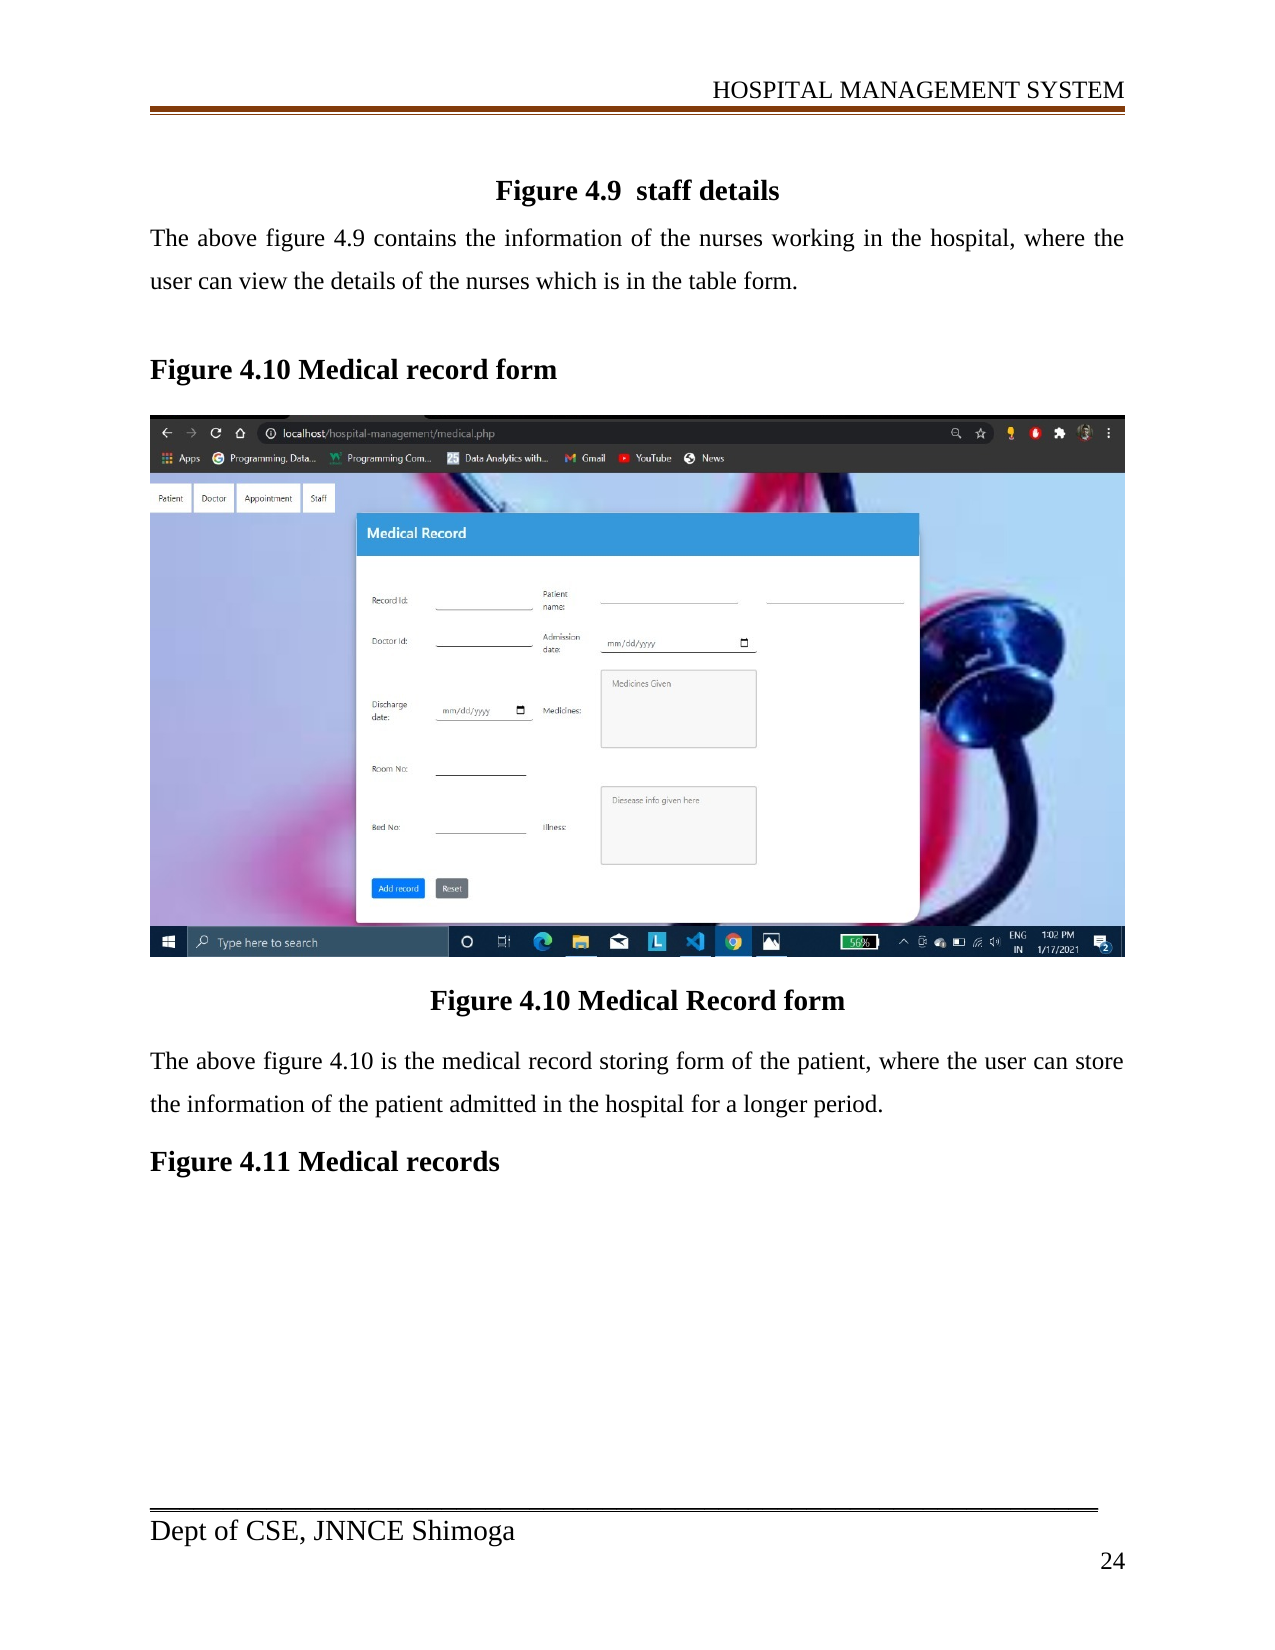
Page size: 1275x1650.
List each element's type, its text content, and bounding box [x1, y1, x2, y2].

text The above figure 4.9 contains the information of the nurses working in the hospital, where the user can view the details of the nurses which is in the table form. [150, 223, 1125, 295]
text Figure 4.10 Medical record form [150, 352, 1125, 386]
text Figure 4.11 Medical records [150, 1144, 1125, 1178]
text Figure 4.10 Medical Record form [150, 983, 1125, 1017]
text The above figure 4.10 is the medical record storing form of the patient, where the user can store the information of the patient admitted in the hospital for a longer period. [150, 1046, 1125, 1118]
text Figure 4.9 staff details [150, 173, 1125, 206]
picture [150, 415, 1125, 957]
